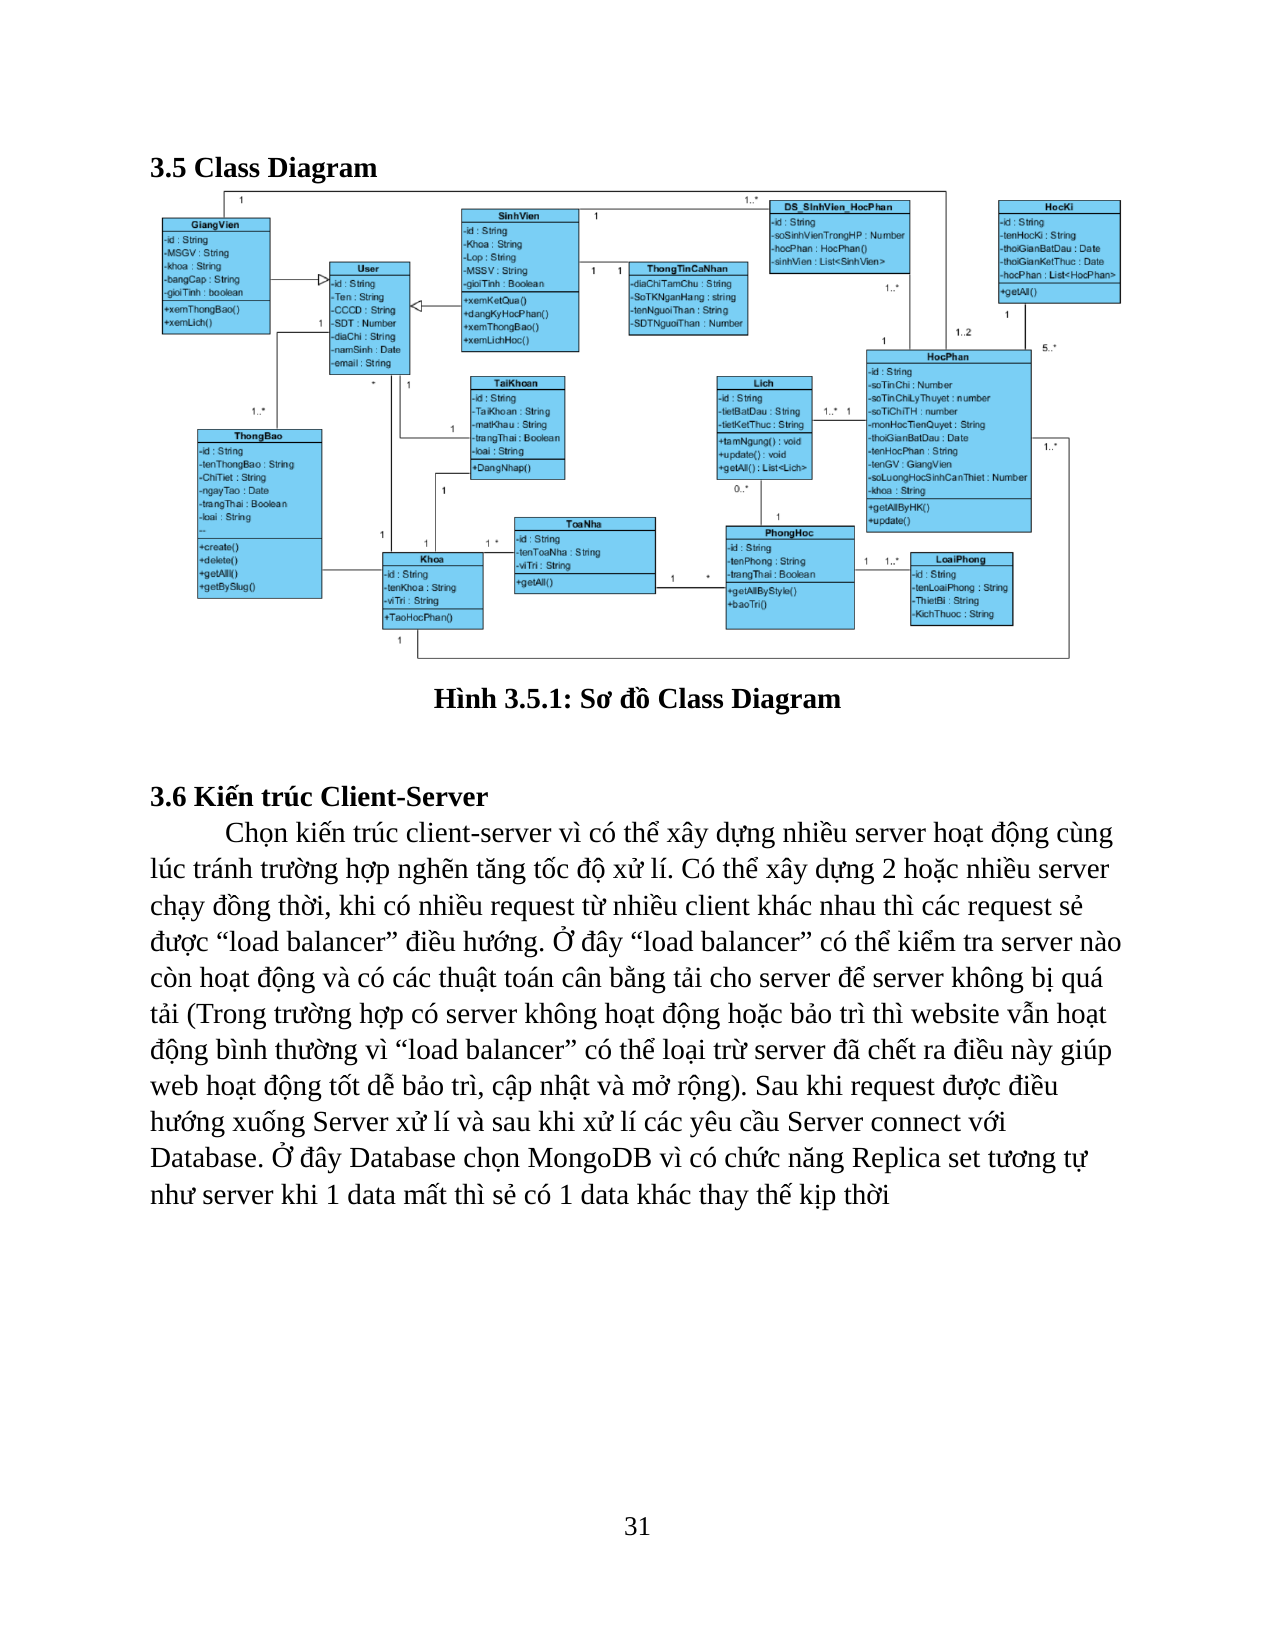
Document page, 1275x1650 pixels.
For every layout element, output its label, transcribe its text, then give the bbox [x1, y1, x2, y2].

text Hình 3.5.1: Sơ đồ Class Diagram [150, 681, 1125, 715]
subtitle 3.6 Kiến trúc Client-Server [150, 779, 1125, 813]
text Chọn kiến trúc client-server vì có thể xây dựng nhiều server hoạt động cùng lúc tránh trường hợp nghẽn tăng tốc độ xử lí. Có thể xây dựng 2 hoặc nhiều server chạy đồng thời, khi có nhiều request từ nhiều client khác nhau thì các request sẻ được “load balancer” điều hướng. Ở đây “load balancer” có thể kiểm tra server nào còn hoạt động và có các thuật toán cân bằng tải cho server để server không bị quá tải (Trong trường hợp có server không hoạt động hoặc bảo trì thì website vẫn hoạt động bình thường vì “load balancer” có thể loại trừ server đã chết ra điều này giúp web hoạt động tốt dễ bảo trì, cập nhật và mở rộng). Sau khi request được điều hướng xuống Server xử lí và sau khi xử lí các yêu cầu Server connect với Database. Ở đây Database chọn MongoDB vì có chức năng Replica set tương tự như server khi 1 data mất thì sẻ có 1 data khác thay thế kịp thời [150, 815, 1125, 1210]
subtitle 3.5 Class Diagram [150, 150, 1125, 183]
picture [150, 186, 1125, 663]
